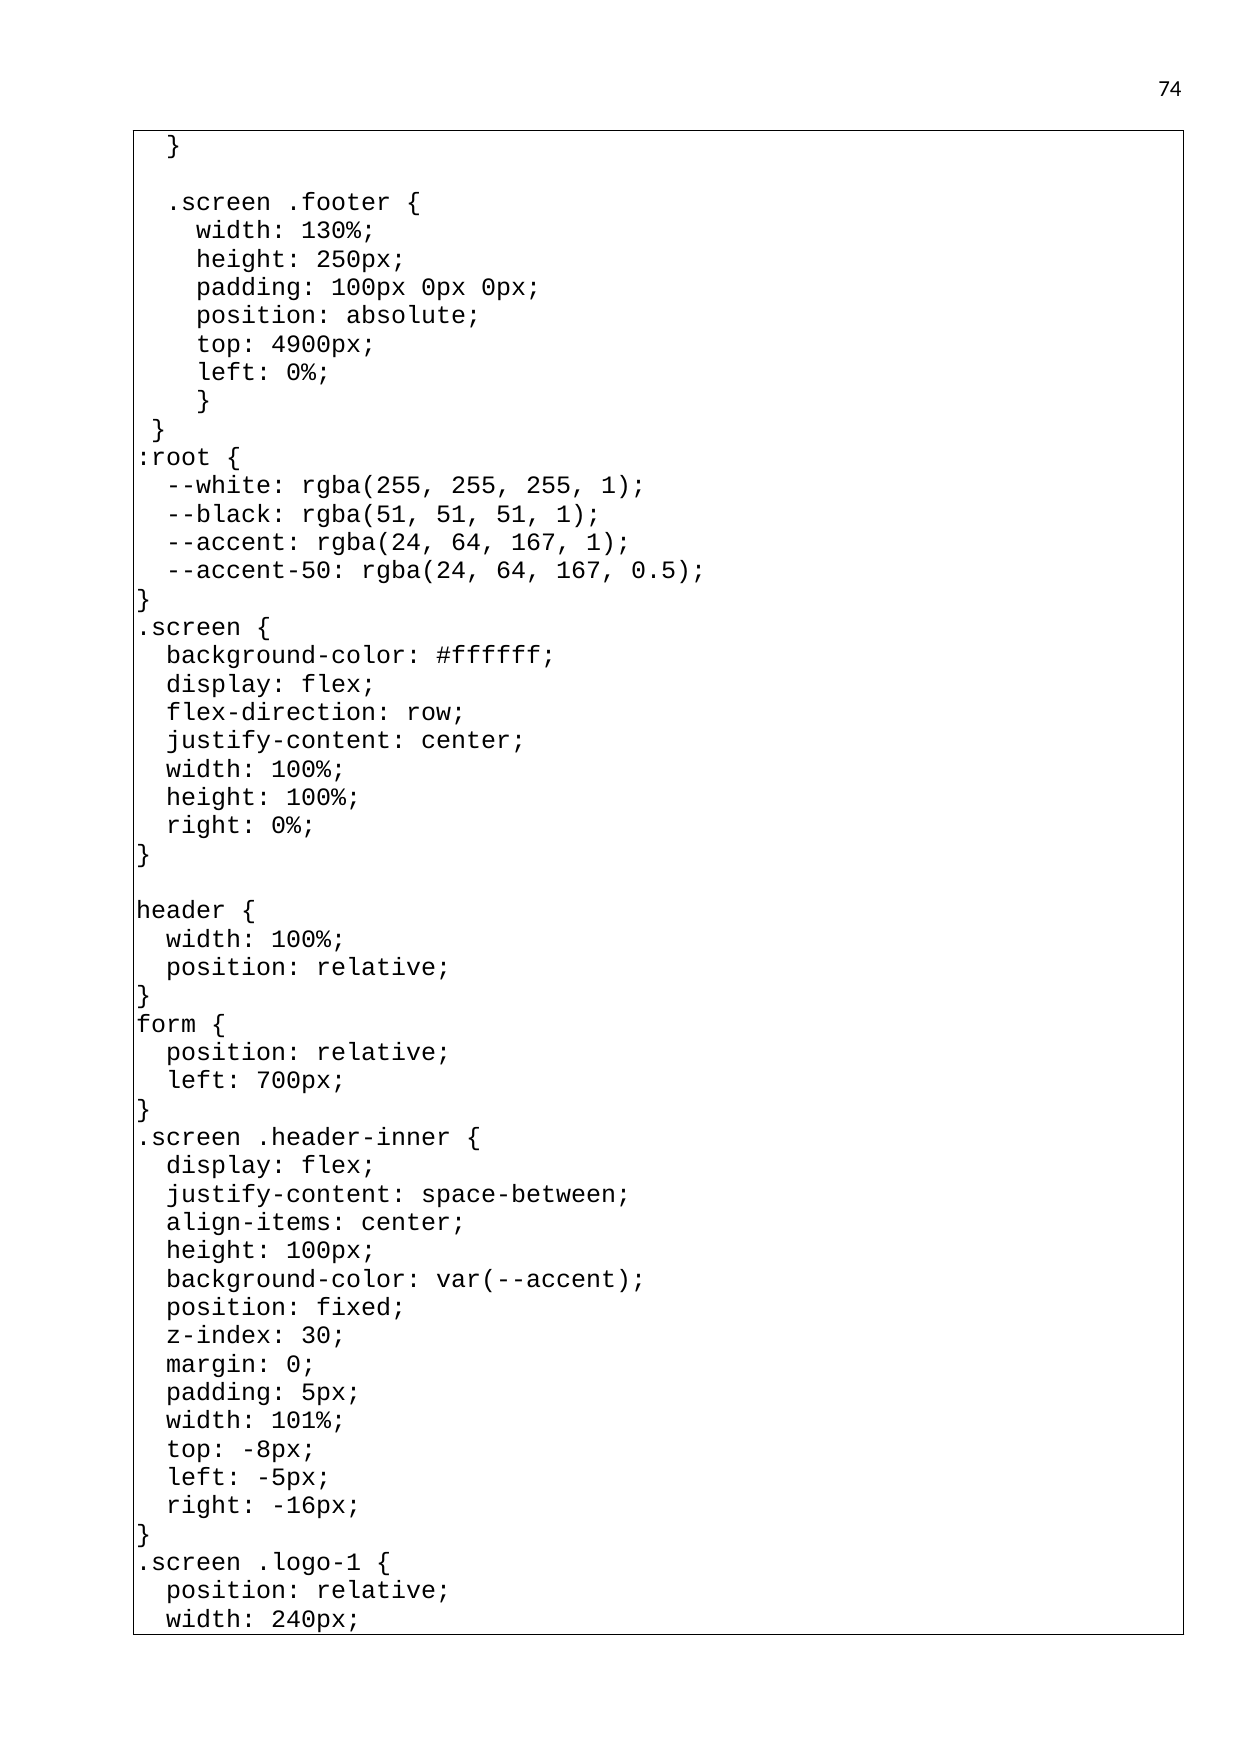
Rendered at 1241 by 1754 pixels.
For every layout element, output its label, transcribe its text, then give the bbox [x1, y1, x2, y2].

text } [136, 841, 1181, 870]
text } [136, 416, 1181, 445]
text justify-content: center; [136, 728, 1181, 756]
text position: relative; [136, 1040, 1181, 1068]
text form { [136, 1011, 1181, 1040]
text position: absolute; [136, 303, 1181, 331]
text :root { [136, 445, 1181, 473]
text width: 101%; [136, 1408, 1181, 1436]
text background-color: var(--accent); [136, 1266, 1181, 1295]
text justify-content: space-between; [136, 1181, 1181, 1210]
text } [136, 586, 1181, 615]
text left: -5px; [136, 1465, 1181, 1493]
text .screen .logo-1 { [136, 1550, 1181, 1578]
text background-color: #ffffff; [136, 643, 1181, 671]
text height: 250px; [136, 246, 1181, 275]
text position: relative; [136, 1578, 1181, 1606]
text width: 130%; [136, 218, 1181, 246]
text display: flex; [136, 671, 1181, 700]
text } [136, 1096, 1181, 1125]
text right: -16px; [136, 1493, 1181, 1521]
text } [134, 131, 1183, 161]
text } [136, 388, 1181, 416]
text align-items: center; [136, 1210, 1181, 1238]
text height: 100%; [136, 785, 1181, 813]
text --black: rgba(51, 51, 51, 1); [136, 501, 1181, 530]
text display: flex; [136, 1153, 1181, 1181]
text padding: 100px 0px 0px; [136, 275, 1181, 303]
text left: 700px; [136, 1068, 1181, 1096]
text left: 0%; [136, 360, 1181, 388]
text top: 4900px; [136, 331, 1181, 360]
text position: relative; [136, 955, 1181, 983]
text position: fixed; [136, 1295, 1181, 1323]
text header { [136, 898, 1181, 926]
text top: -8px; [136, 1436, 1181, 1465]
text } [136, 983, 1181, 1011]
text height: 100px; [136, 1238, 1181, 1266]
text z-index: 30; [136, 1323, 1181, 1351]
text --accent: rgba(24, 64, 167, 1); [136, 530, 1181, 558]
text --white: rgba(255, 255, 255, 1); [136, 473, 1181, 501]
text width: 240px; [136, 1606, 1181, 1634]
text .screen { [136, 615, 1181, 643]
text width: 100%; [136, 926, 1181, 955]
text padding: 5px; [136, 1380, 1181, 1408]
text .screen .header-inner { [136, 1125, 1181, 1153]
text } [136, 1521, 1181, 1550]
text width: 100%; [136, 756, 1181, 785]
text .screen .footer { [136, 190, 1181, 218]
text --accent-50: rgba(24, 64, 167, 0.5); [136, 558, 1181, 586]
text flex-direction: row; [136, 700, 1181, 728]
text margin: 0; [136, 1351, 1181, 1380]
text right: 0%; [136, 813, 1181, 841]
